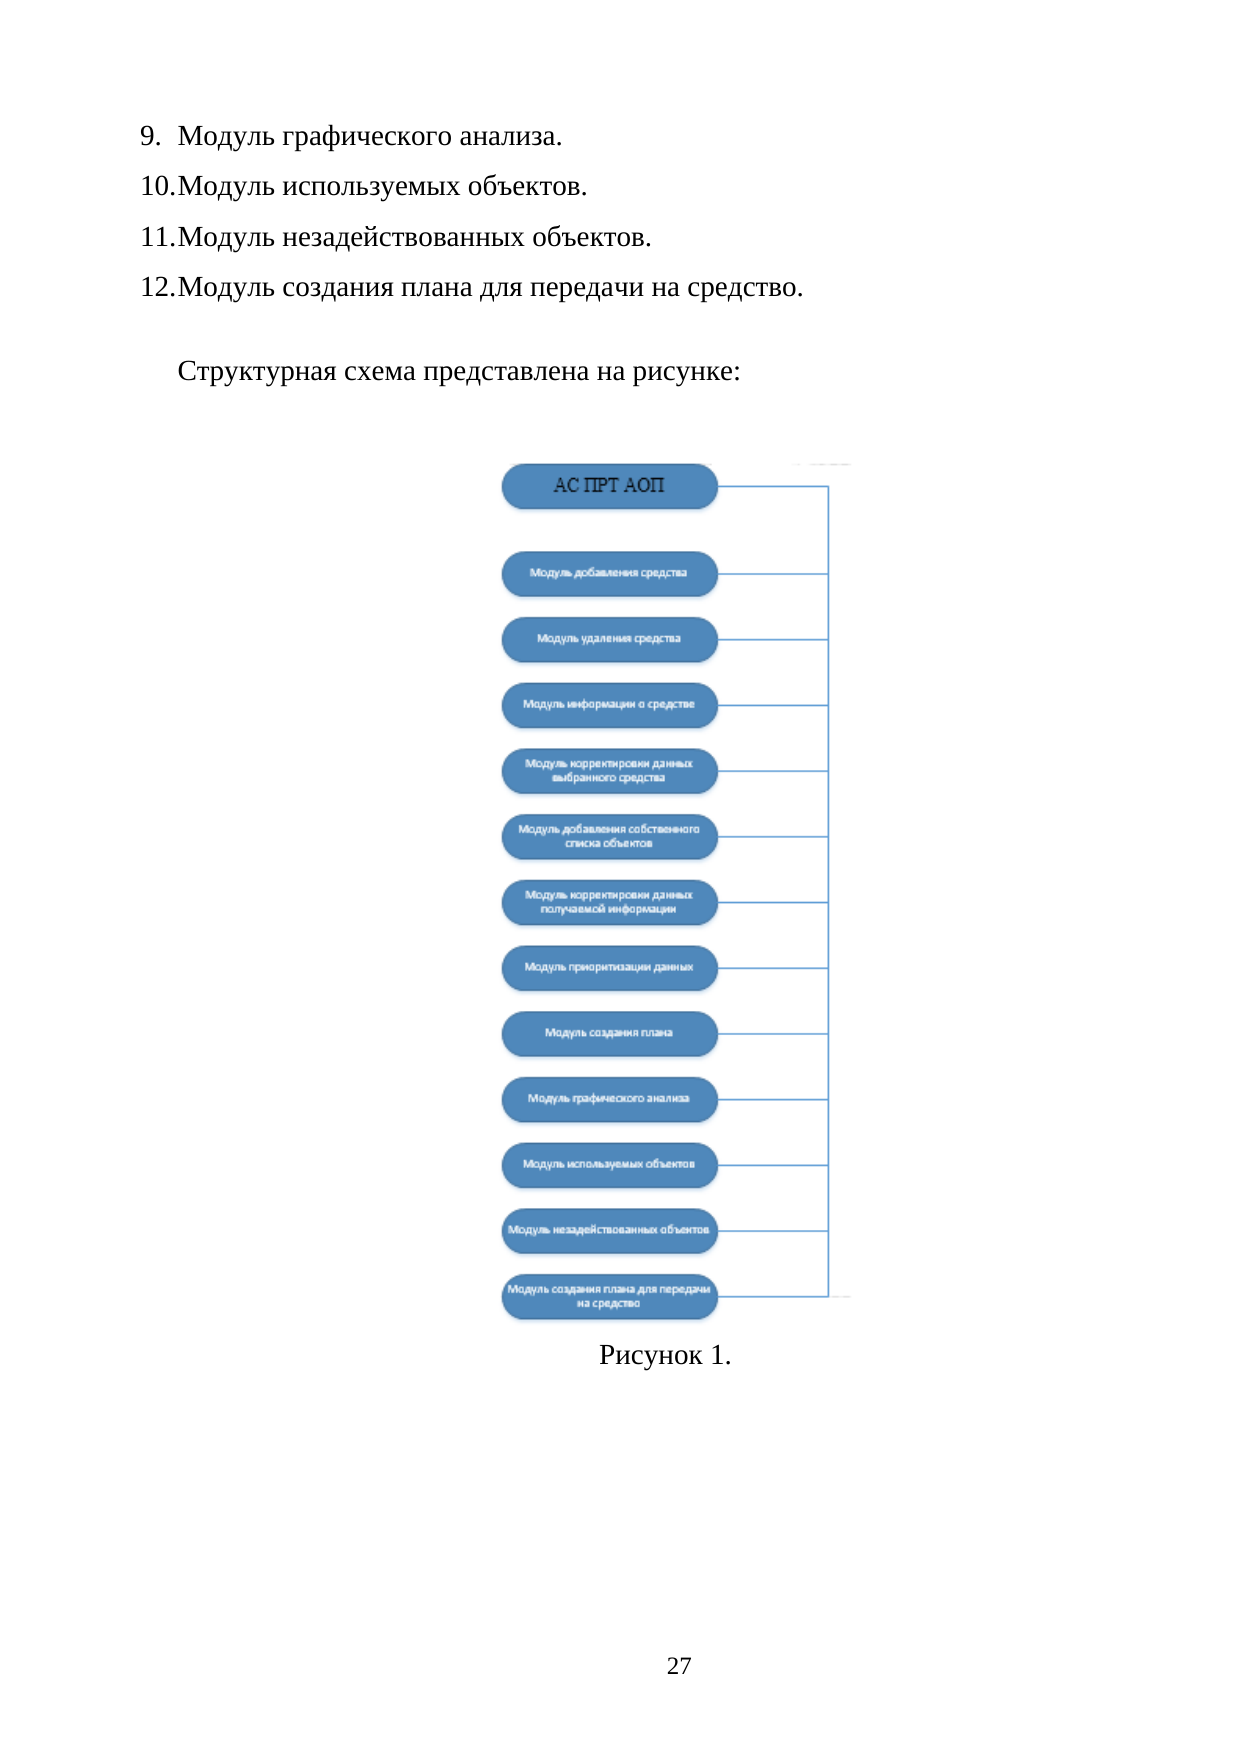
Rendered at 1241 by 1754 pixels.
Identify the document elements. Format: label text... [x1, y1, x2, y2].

list Модуль графического анализа. [140, 118, 1153, 152]
text Рисунок 1. [177, 1337, 1153, 1371]
list Модуль незадействованных объектов. [140, 219, 1153, 252]
picture [452, 403, 878, 1326]
list Модуль создания плана для передачи на средство. [140, 269, 1153, 303]
text Структурная схема представлена на рисунке: [177, 353, 1153, 386]
list Модуль используемых объектов. [140, 168, 1153, 202]
